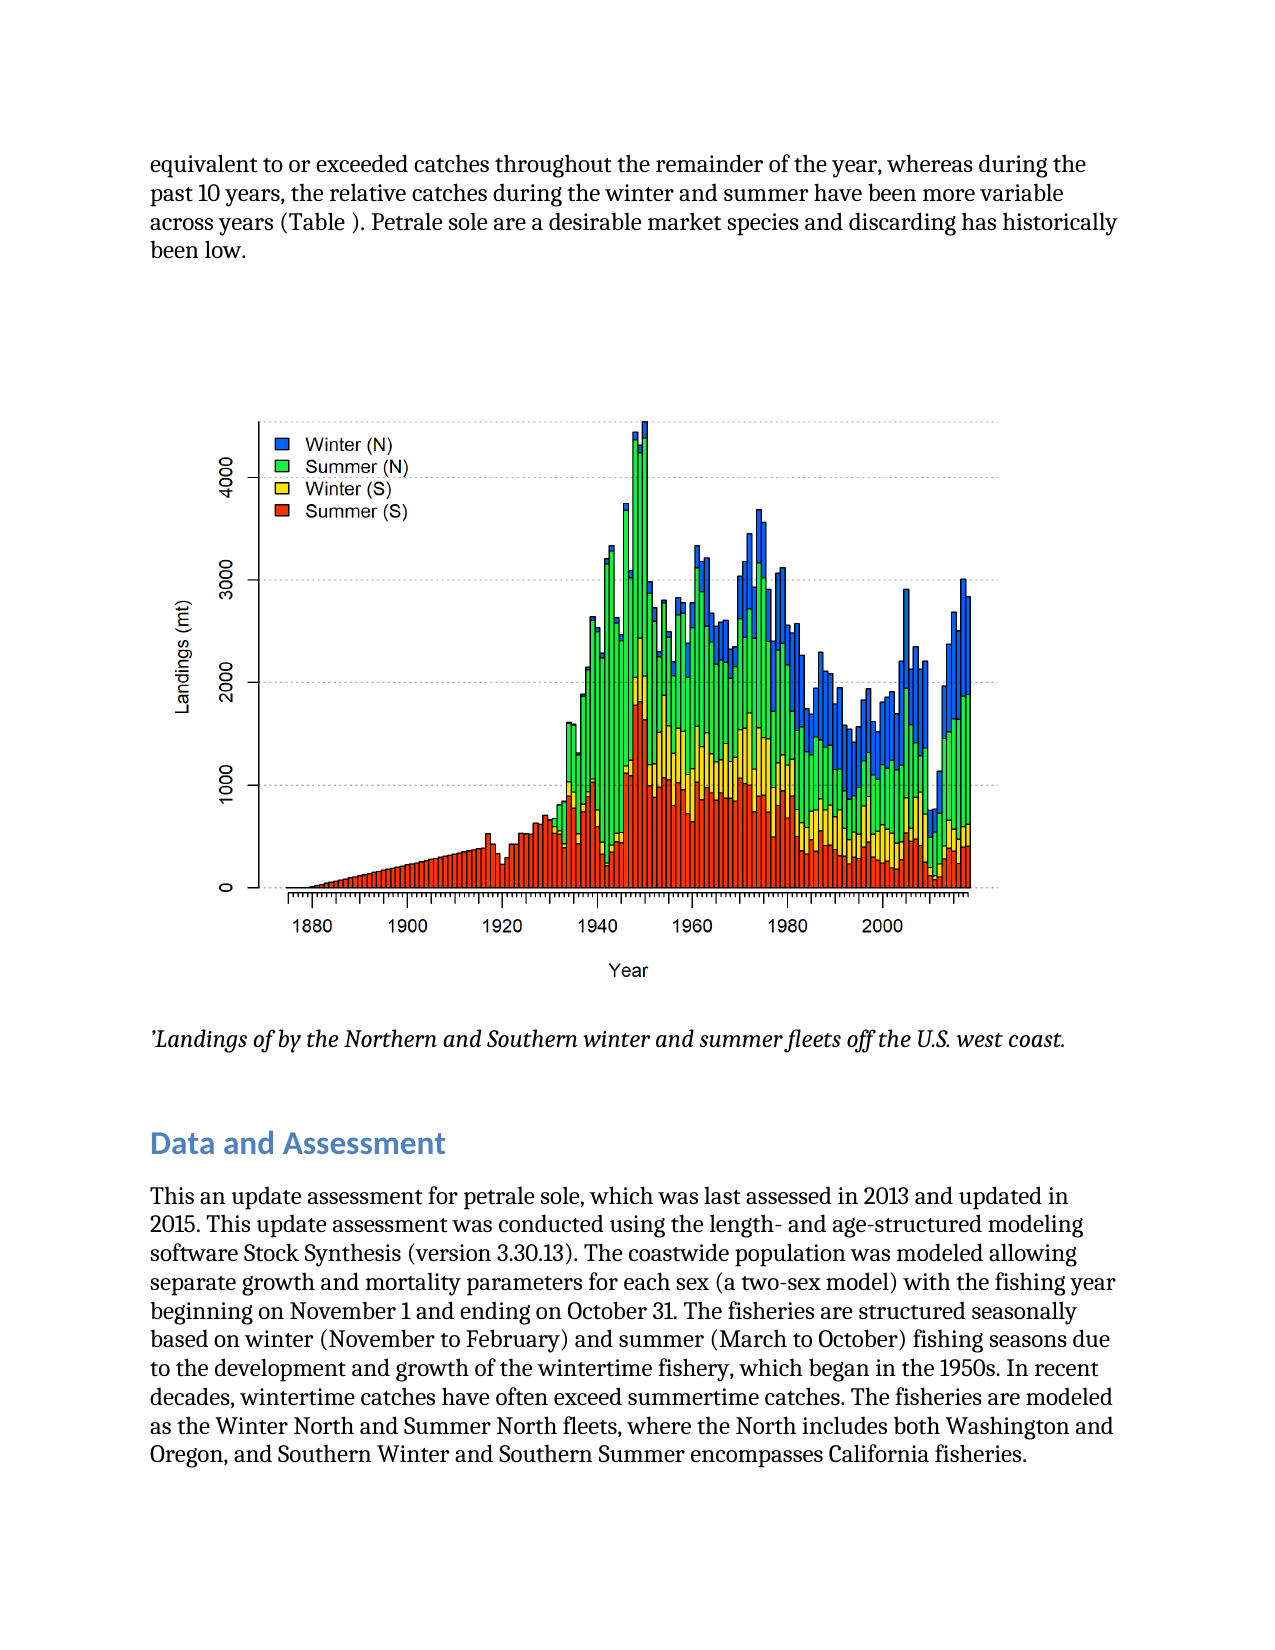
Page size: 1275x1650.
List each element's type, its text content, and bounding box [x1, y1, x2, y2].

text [150, 150, 1125, 265]
picture [168, 331, 1044, 1005]
subtitle Data and Assessment [150, 1122, 1125, 1163]
text This an update assessment for petrale sole, which was last assessed in 2013 and updated in 2015. This update assessment was conducted using the length- and age-structured modeling software Stock Synthesis (version 3.30.13). The coastwide population was modeled allowing separate growth and mortality parameters for each sex (a two-sex model) with the fishing year beginning on November 1 and ending on October 31. The fisheries are structured seasonally based on winter (November to February) and summer (March to October) fishing seasons due to the development and growth of the wintertime fishery, which began in the 1950s. In recent decades, wintertime catches have often exceed summertime catches. The fisheries are modeled as the Winter North and Summer North fleets, where the North includes both Washington and Oregon, and Southern Winter and Southern Summer encompasses California fisheries. [150, 1182, 1125, 1469]
text ’Landings of by the Northern and Southern winter and summer fleets off the U.S. west coast. [150, 1025, 1125, 1054]
